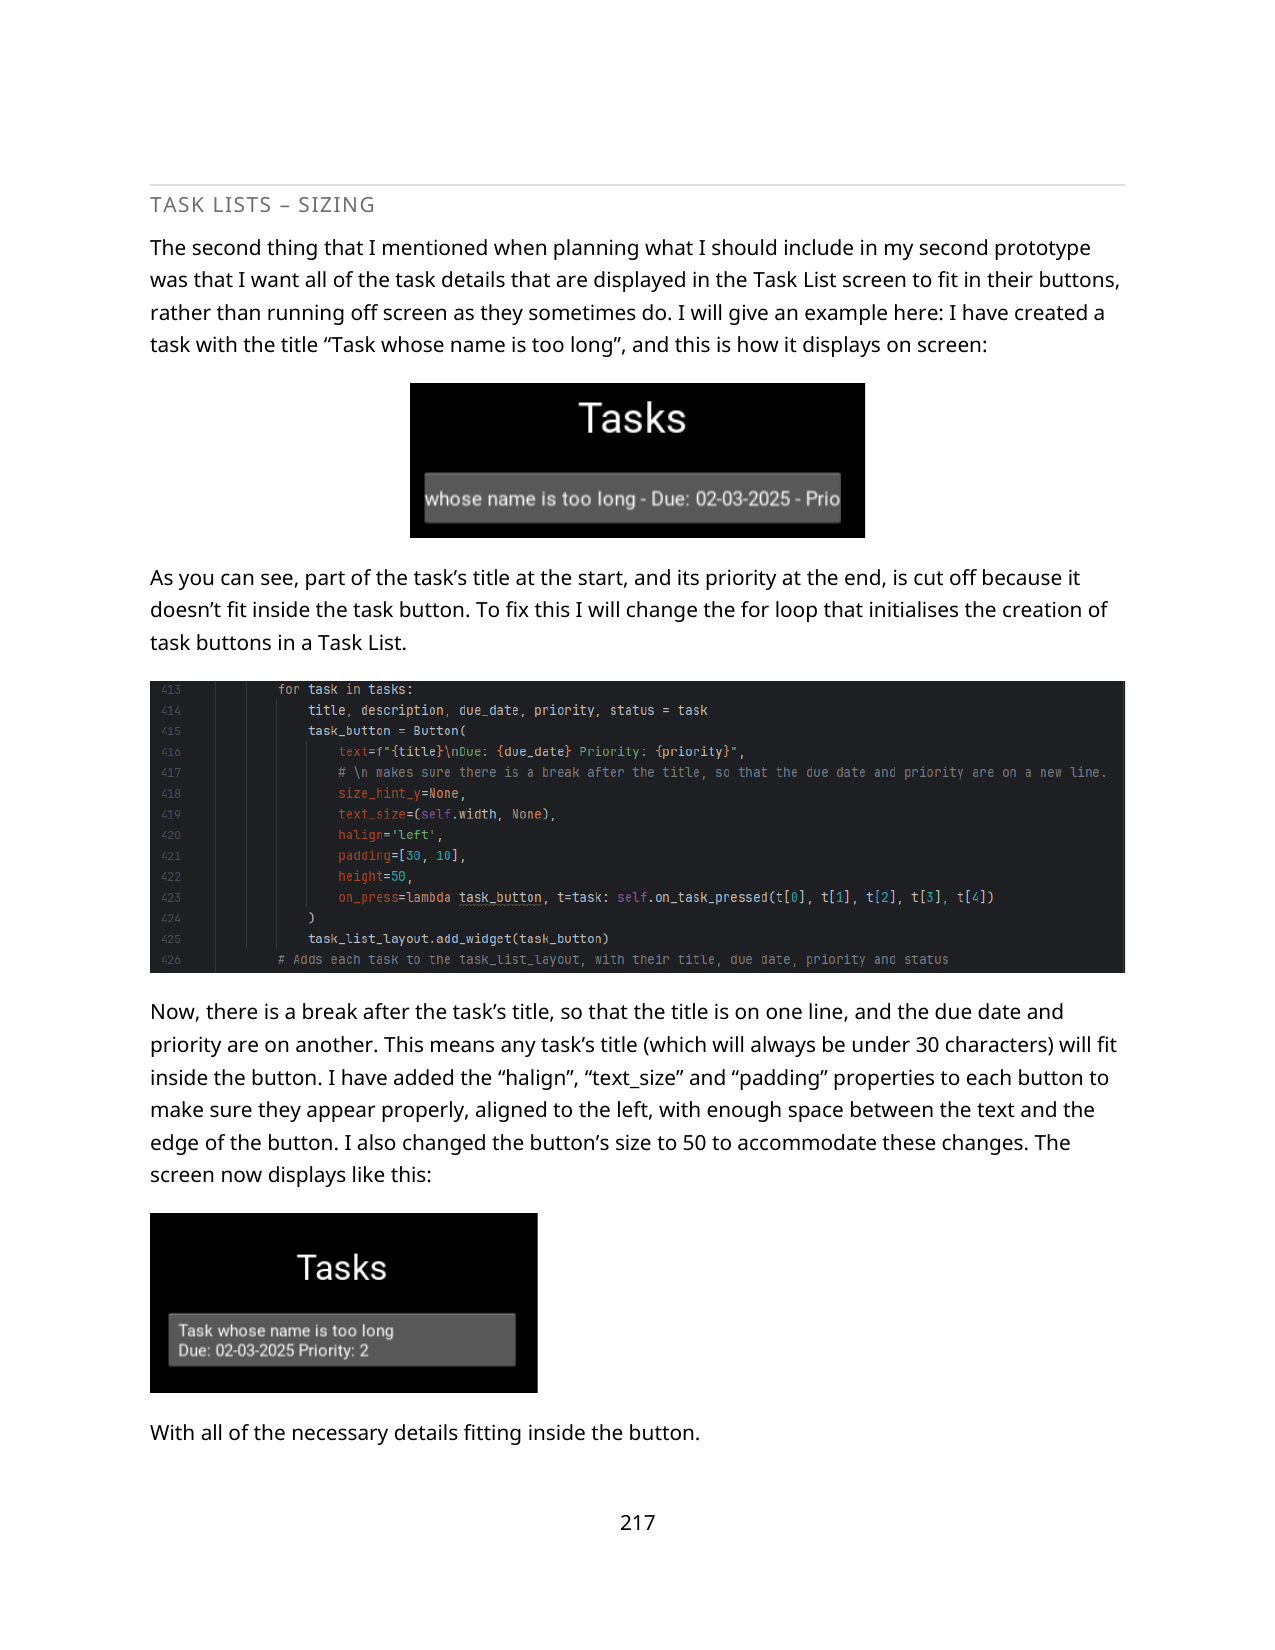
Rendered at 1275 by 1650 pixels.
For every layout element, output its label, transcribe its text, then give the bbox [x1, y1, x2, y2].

text The second thing that I mentioned when planning what I should include in my second prototype was that I want all of the task details that are displayed in the Task List screen to fit in their buttons, rather than running off screen as they sometimes do. I will give an example here: I have created a task with the title “Task whose name is too long”, and this is how it displays on screen: [150, 233, 1125, 359]
picture [150, 681, 1125, 973]
text With all of the necessary details fitting inside the button. [150, 1418, 1125, 1446]
subtitle Task lists – sizing [150, 186, 1125, 218]
picture [150, 1213, 538, 1393]
picture [410, 383, 866, 538]
text As you can see, part of the task’s title at the start, and its priority at the end, is cut off because it doesn’t fit inside the task button. To fix this I will change the for loop that initialises the creation of task buttons in a Task List. [150, 563, 1125, 656]
text Now, there is a break after the task’s title, so that the title is on one line, and the due date and priority are on another. This means any task’s title (which will always be under 30 characters) will fit inside the button. I have added the “halign”, “text_size” and “padding” properties to each button to make sure they appear properly, aligned to the left, with enough space between the text and the edge of the button. I also changed the button’s size to 50 to accommodate these changes. The screen now displays like this: [150, 997, 1125, 1189]
